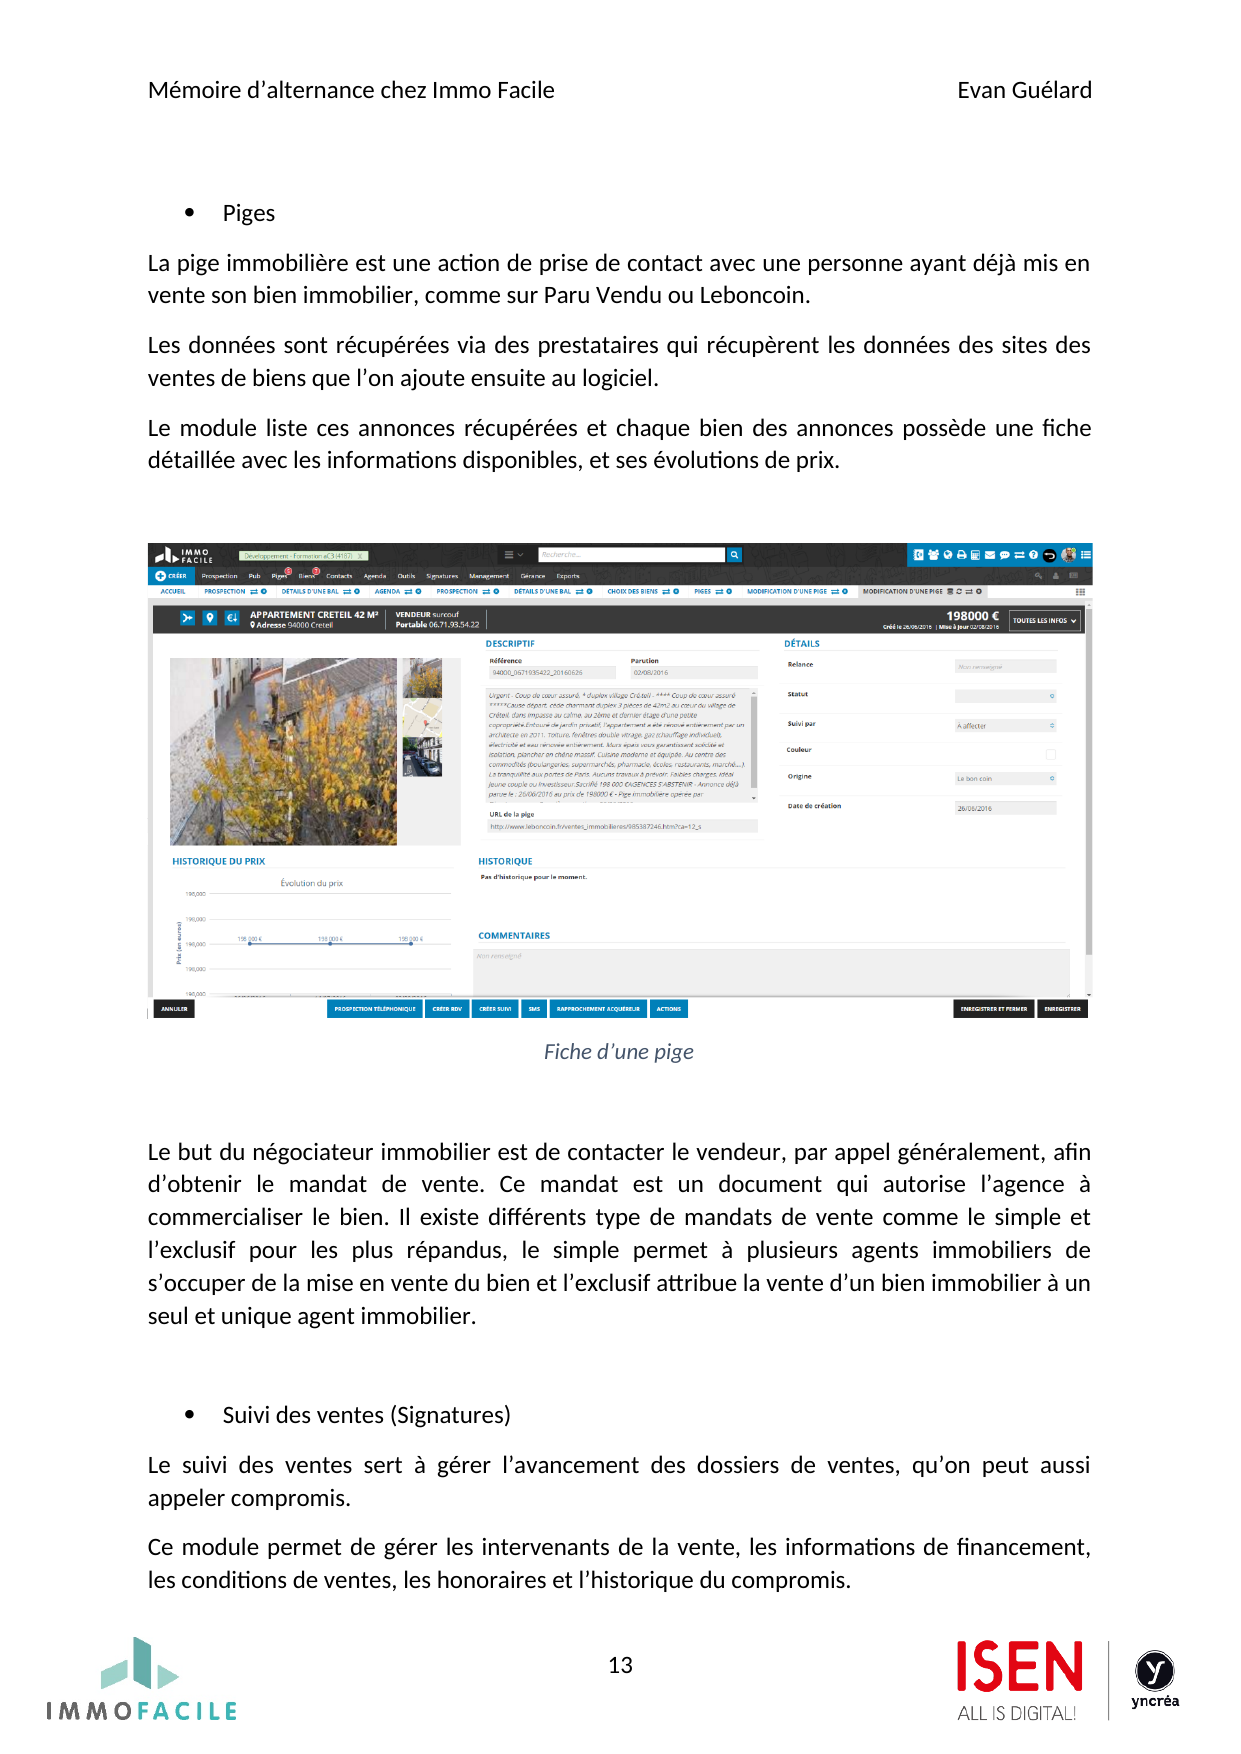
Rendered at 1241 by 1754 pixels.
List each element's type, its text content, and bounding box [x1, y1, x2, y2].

picture [914, 550, 923, 560]
list Suivi des ventes (Signatures) [185, 1399, 1093, 1430]
picture [929, 550, 938, 559]
text Ce module permet de gérer les intervenants de la vente, les informations de financement, les conditions de ventes, les honoraires et l’historique du compromis. [148, 1532, 1093, 1595]
text Fiche d’une pige [148, 1037, 1093, 1065]
picture [1044, 550, 1055, 561]
picture [944, 551, 952, 558]
text Le module liste ces annonces récupérées et chaque bien des annonces possède une fiche détaillée avec les informations disponibles, et ses évolutions de prix. [148, 412, 1093, 475]
list Piges [185, 197, 1093, 228]
picture [156, 571, 166, 581]
picture [986, 552, 995, 558]
picture [1062, 548, 1075, 562]
picture [47, 1637, 236, 1720]
picture [931, 1638, 1200, 1721]
picture [1030, 551, 1037, 558]
picture [147, 543, 1093, 1019]
text Le suivi des ventes sert à gérer l’avancement des dossiers de ventes, qu’on peut aussi appeler compromis. [148, 1449, 1093, 1512]
picture [1082, 552, 1090, 558]
text Les données sont récupérées via des prestataires qui récupèrent les données des sites des ventes de biens que l’on ajoute ensuite au logiciel. [148, 329, 1093, 393]
text La pige immobilière est une action de prise de contact avec une personne ayant déjà mis en vente son bien immobilier, comme sur Paru Vendu ou Leboncoin. [148, 247, 1093, 310]
text Le but du négociateur immobilier est de contacter le vendeur, par appel généralement, afin d’obtenir le mandat de vente. Ce mandat est un document qui autorise l’agence à commercialiser le bien. Il existe différents type de mandats de vente comme le simple et l’exclusif pour les plus répandus, le simple permet à plusieurs agents immobiliers de s’occuper de la mise en vente du bien et l’exclusif attribue la vente d’un bien immobilier à un seul et unique agent immobilier. [148, 1136, 1093, 1331]
picture [972, 551, 979, 559]
picture [1001, 552, 1009, 558]
